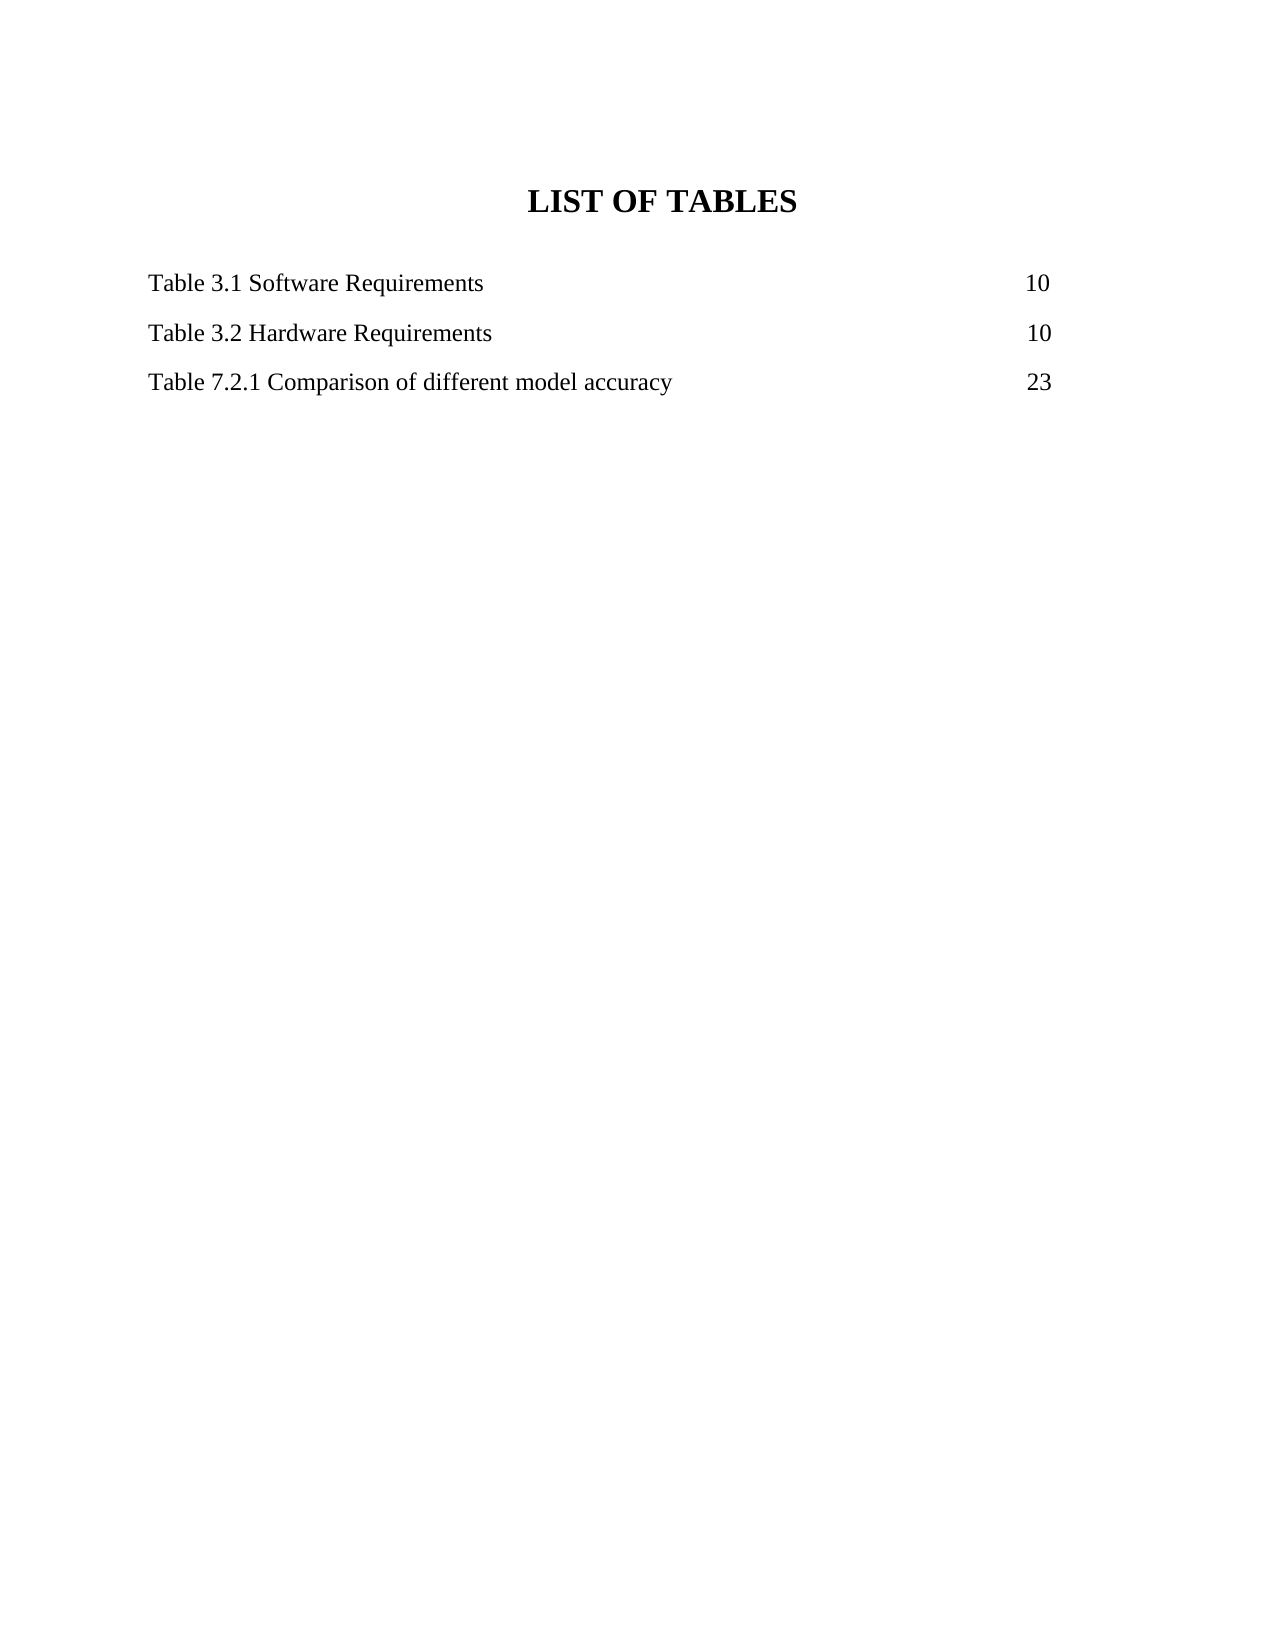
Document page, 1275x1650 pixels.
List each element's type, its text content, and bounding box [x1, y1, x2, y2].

table_header Table 3.1 Software Requirements [138, 258, 947, 307]
table_cell Table 7.2.1 Comparison of different model accuracy [138, 357, 947, 407]
table_cell 10 [947, 308, 1119, 357]
table_cell 23 [947, 357, 1119, 407]
table_header 10 [947, 258, 1119, 307]
table_cell Table 3.2 Hardware Requirements [138, 308, 947, 357]
text LIST OF TABLES [137, 181, 1187, 219]
